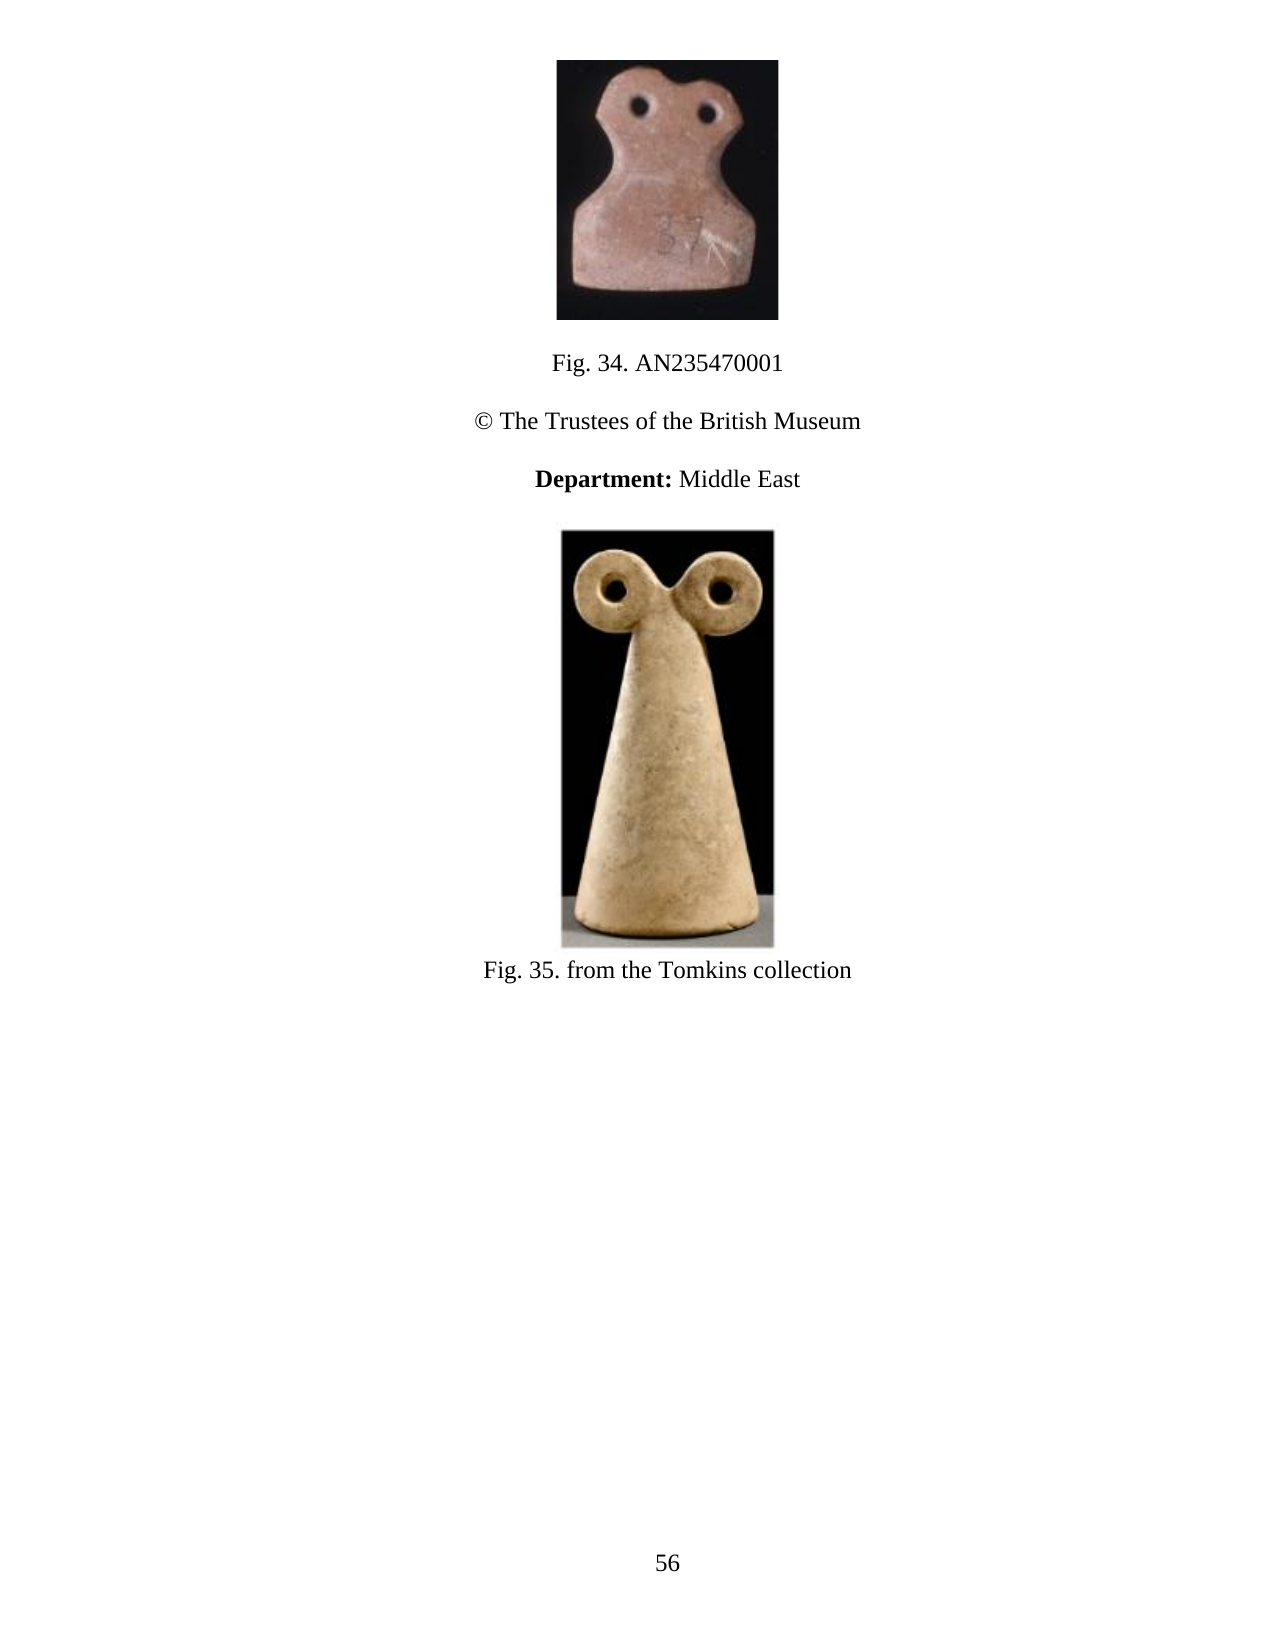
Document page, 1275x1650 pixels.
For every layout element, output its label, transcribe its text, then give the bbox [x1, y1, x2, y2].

text Fig. 35. from the Tomkins collection [120, 955, 1215, 984]
text Department: Middle East [120, 464, 1215, 493]
picture [556, 60, 779, 320]
picture [555, 522, 780, 955]
text © The Trustees of the British Museum [120, 406, 1215, 435]
text Fig. 34. AN235470001 [120, 348, 1215, 377]
